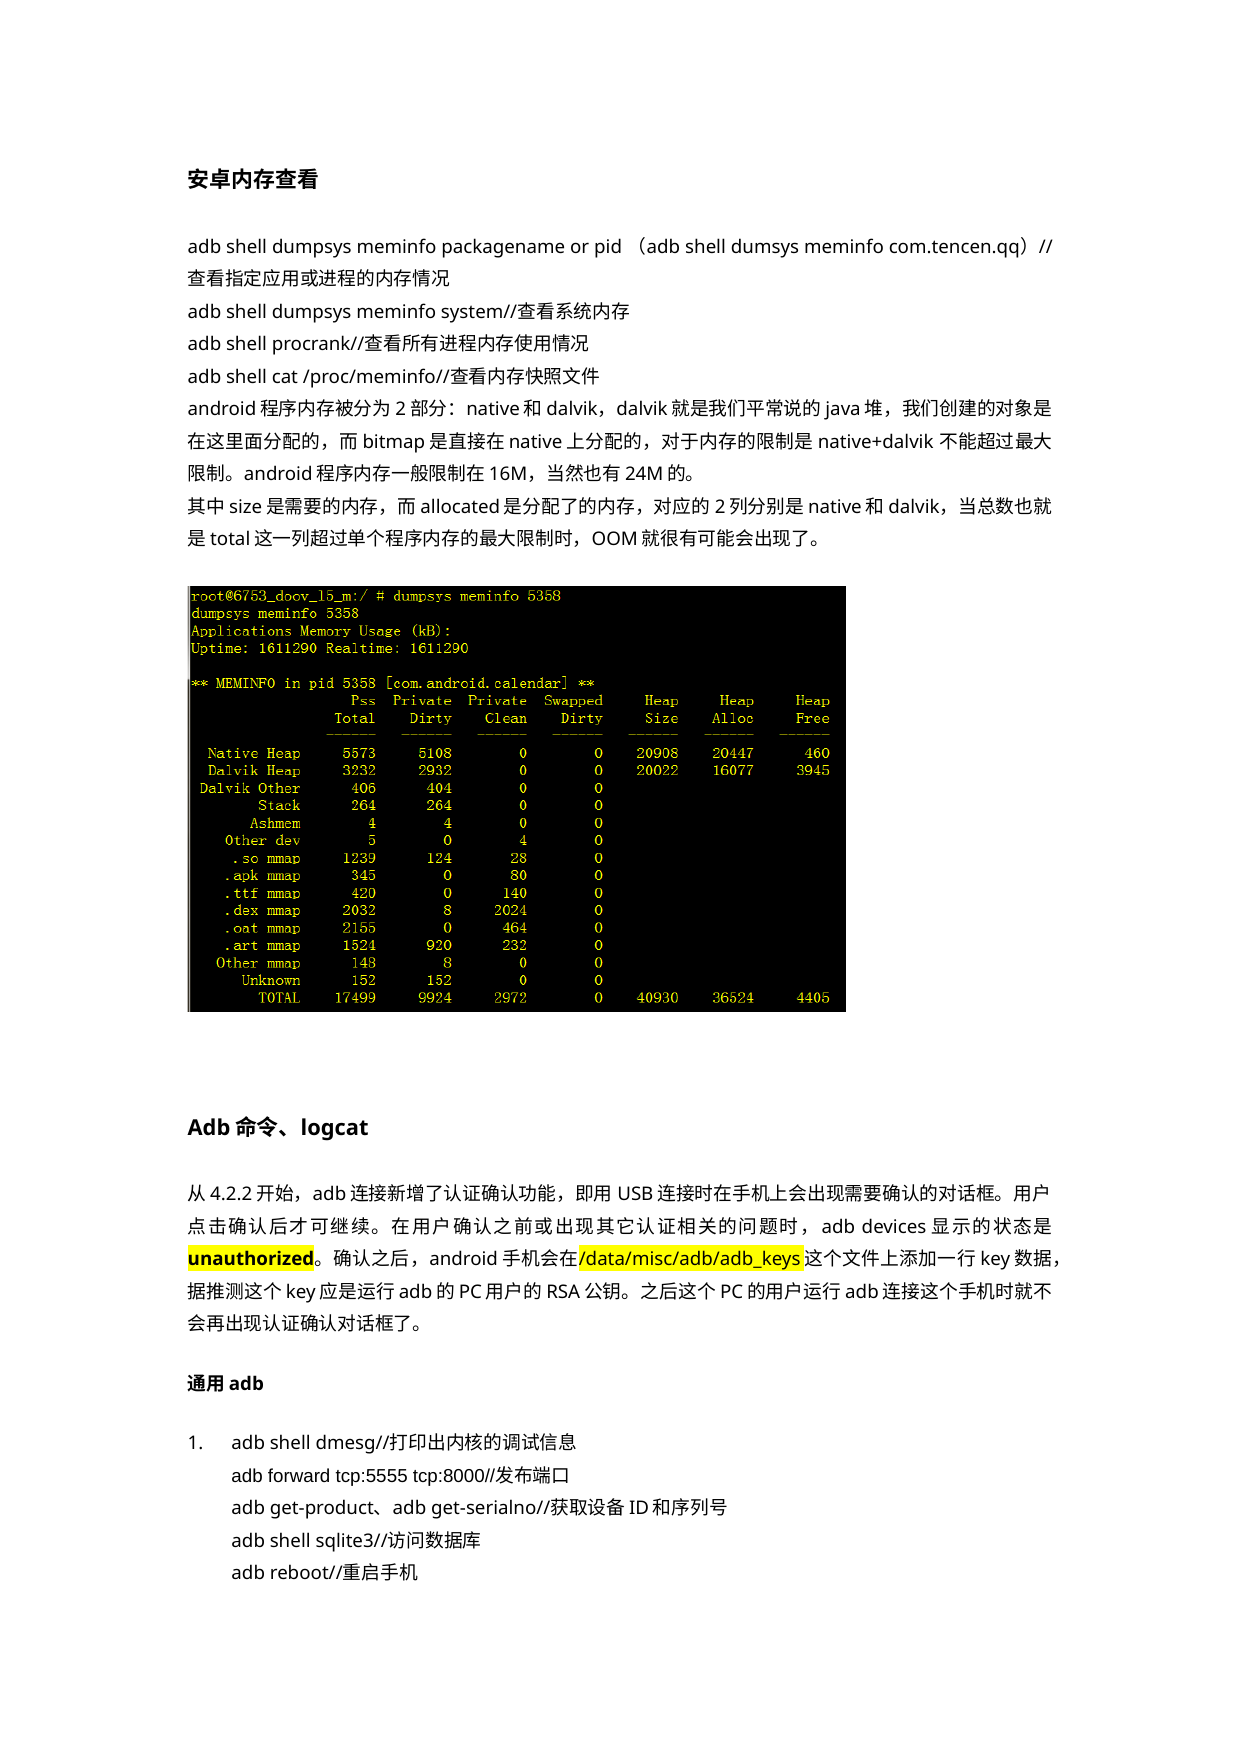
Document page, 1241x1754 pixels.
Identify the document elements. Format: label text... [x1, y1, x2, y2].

picture [187, 586, 846, 1012]
text 从4.2.2开始，adb连接新增了认证确认功能，即用USB连接时在手机上会出现需要确认的对话框。用户点击确认后才可继续。在用户确认之前或出现其它认证相关的问题时，adb devices显示的状态是unauthorized。确认之后，android手机会在/data/misc/adb/adb_keys这个文件上添加一行key数据，据推测这个key应是运行adb的PC用户的RSA公钥。之后这个PC的用户运行adb连接这个手机时就不会再出现认证确认对话框了。 [187, 1176, 1053, 1339]
text 其中size是需要的内存，而allocated是分配了的内存，对应的2列分别是native和dalvik，当总数也就是total这一列超过单个程序内存的最大限制时，OOM就很有可能会出现了。 [187, 489, 1053, 554]
subtitle 安卓内存查看 [187, 162, 1053, 194]
list adb shell dmesg//打印出内核的调试信息 [187, 1425, 1053, 1458]
subtitle Adb命令、logcat [187, 1109, 1053, 1142]
text adb get-product、adb get-serialno//获取设备ID和序列号 [187, 1490, 1053, 1523]
text adb shell cat /proc/meminfo//查看内存快照文件 [187, 359, 1053, 391]
text adb shell sqlite3//访问数据库 [187, 1523, 1053, 1555]
text android程序内存被分为2部分：native和dalvik，dalvik就是我们平常说的java堆，我们创建的对象是在这里面分配的，而bitmap是直接在native上分配的，对于内存的限制是 native+dalvik 不能超过最大限制。android程序内存一般限制在16M，当然也有24M的。 [187, 391, 1053, 489]
text adb forward tcp:5555 tcp:8000//发布端口 [187, 1458, 1053, 1490]
text adb reboot//重启手机 [187, 1555, 1053, 1588]
text adb shell procrank//查看所有进程内存使用情况 [187, 326, 1053, 359]
text adb shell dumpsys meminfo system//查看系统内存 [187, 294, 1053, 326]
subtitle 通用adb [187, 1366, 1053, 1398]
text adb shell dumpsys meminfo packagename or pid （adb shell dumsys meminfo com.tencen.qq）//查看指定应用或进程的内存情况 [187, 229, 1053, 294]
